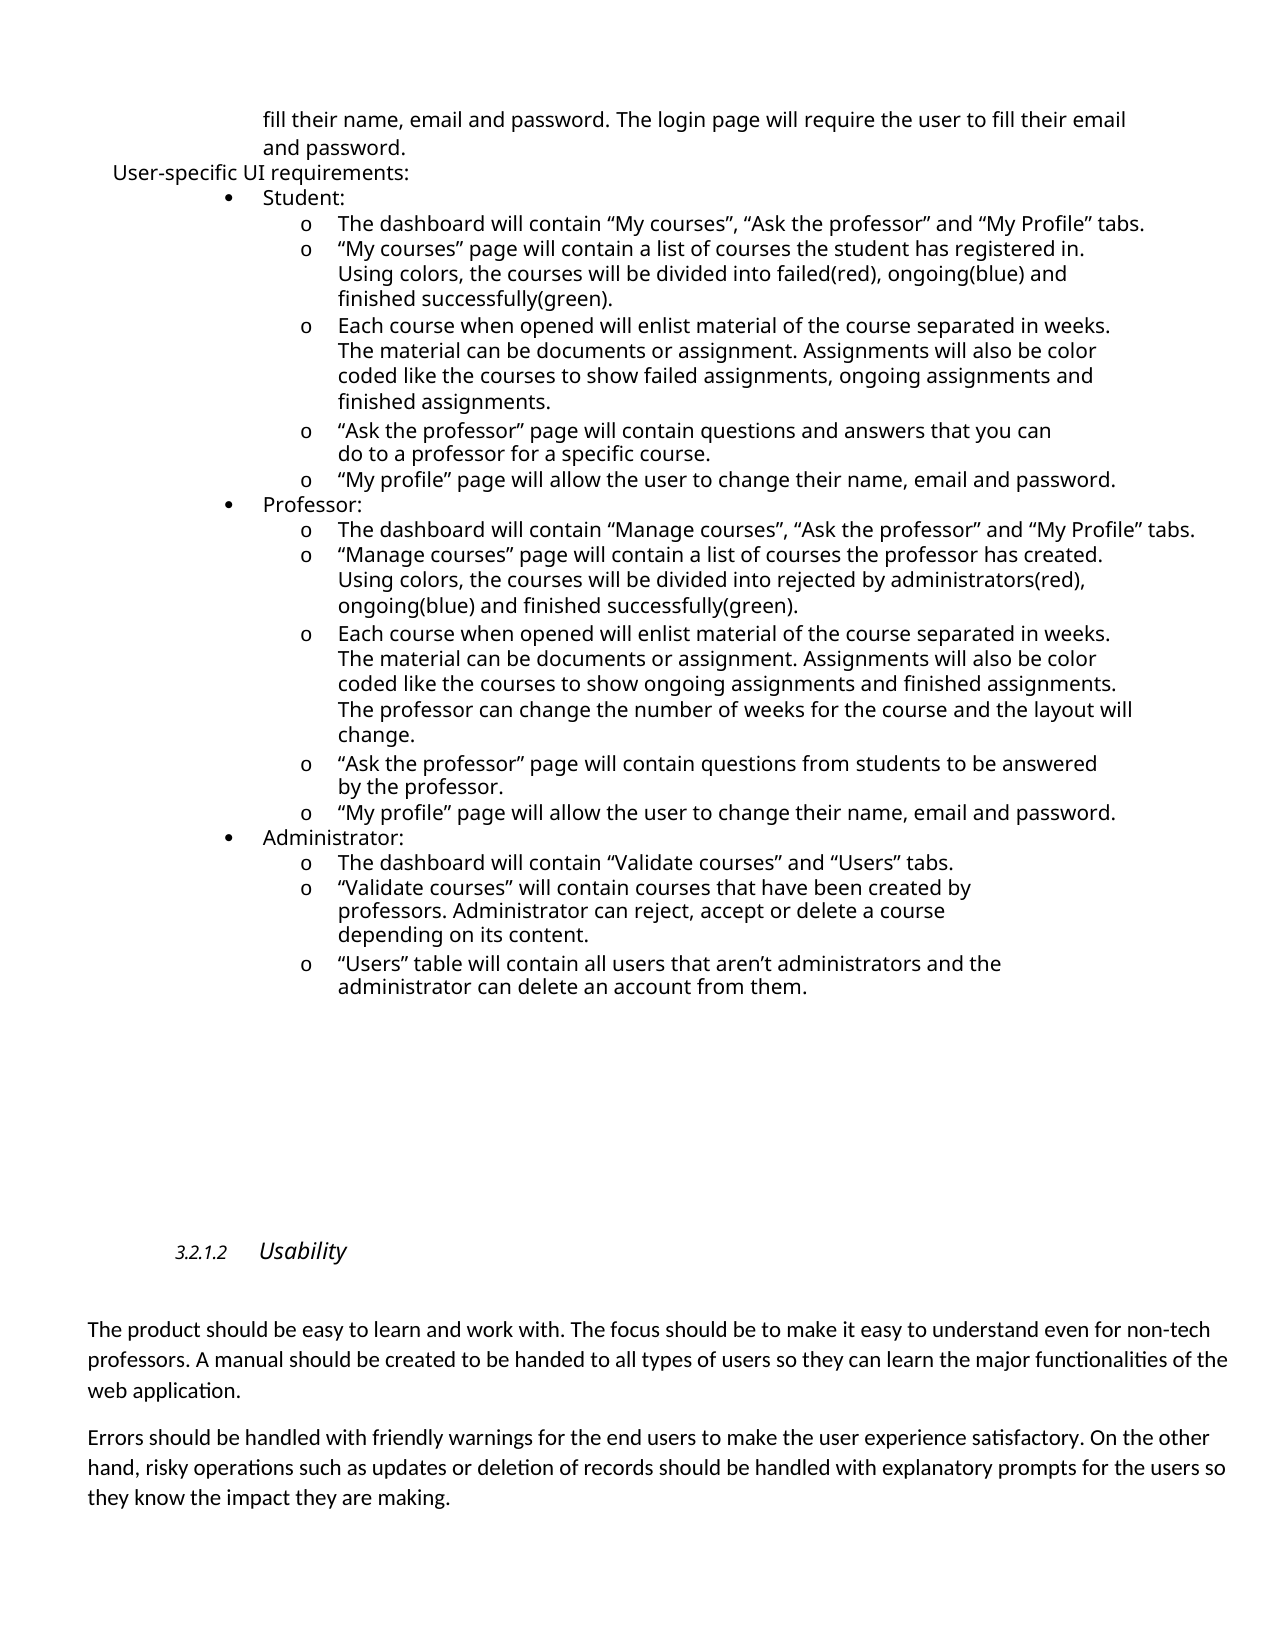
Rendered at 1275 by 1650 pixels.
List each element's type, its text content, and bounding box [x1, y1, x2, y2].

list “My profile” page will allow the user to change their name, email and password. [300, 801, 1248, 826]
list Administrator: [225, 826, 1248, 850]
list “Manage courses” page will contain a list of courses the professor has created. Using colors, the courses will be divided into rejected by administrators(red), ongoing(blue) and finished successfully(green). [300, 542, 1156, 619]
list “My profile” page will allow the user to change their name, email and password. [300, 468, 1248, 492]
list “My courses” page will contain a list of courses the student has registered in. Using colors, the courses will be divided into failed(red), ongoing(blue) and finished successfully(green). [300, 236, 1103, 313]
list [225, 105, 1144, 162]
text Errors should be handled with friendly warnings for the end users to make the user experience satisfactory. On the other hand, risky operations such as updates or deletion of records should be handled with explanatory prompts for the users so they know the impact they are making. [87, 1423, 1248, 1511]
list “Users” table will contain all users that aren’t administrators and the administrator can delete an account from them. [300, 952, 1124, 1000]
list Each course when opened will enlist material of the course separated in weeks. The material can be documents or assignment. Assignments will also be color coded like the courses to show ongoing assignments and finished assignments. The professor can change the number of weeks for the course and the layout will change. [300, 621, 1149, 749]
list Each course when opened will enlist material of the course separated in weeks. The material can be documents or assignment. Assignments will also be color coded like the courses to show failed assignments, ongoing assignments and finished assignments. [300, 313, 1148, 416]
list The dashboard will contain “My courses”, “Ask the professor” and “My Profile” tabs. [300, 211, 1248, 236]
list The dashboard will contain “Validate courses” and “Users” tabs. [300, 850, 1248, 875]
list Professor: [225, 492, 1248, 517]
list “Validate courses” will contain courses that have been created by professors. Administrator can reject, accept or delete a course depending on its content. [300, 876, 1044, 949]
text User-specific UI requirements: [112, 162, 1248, 185]
list “Ask the professor” page will contain questions and answers that you can do to a professor for a specific course. [300, 419, 1081, 468]
list The dashboard will contain “Manage courses”, “Ask the professor” and “My Profile” tabs. [300, 517, 1248, 542]
subtitle Usability [175, 1235, 1248, 1266]
list Student: [225, 185, 1248, 210]
list “Ask the professor” page will contain questions from students to be answered by the professor. [300, 752, 1109, 800]
text The product should be easy to learn and work with. The focus should be to make it easy to understand even for non-tech professors. A manual should be created to be handed to all types of users so they can learn the major functionalities of the web application. [87, 1315, 1248, 1404]
